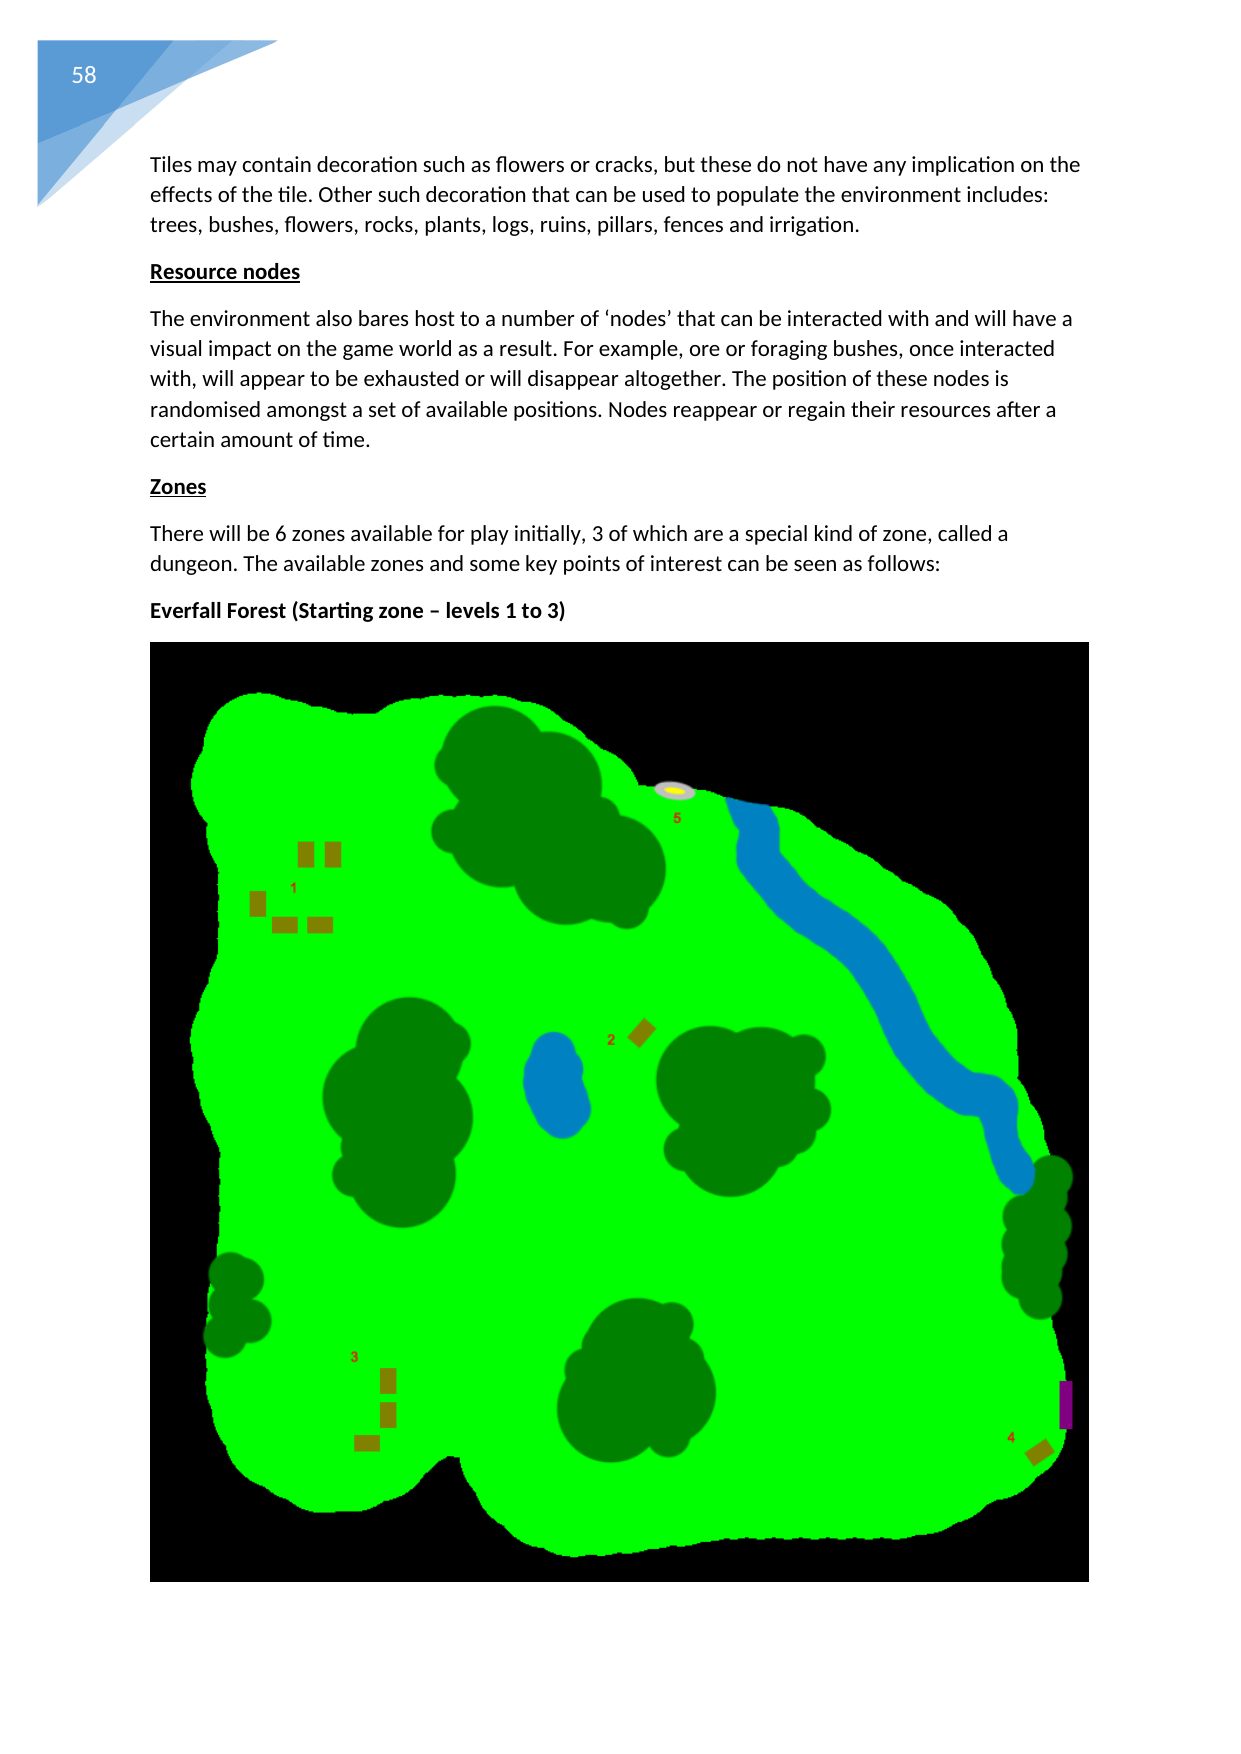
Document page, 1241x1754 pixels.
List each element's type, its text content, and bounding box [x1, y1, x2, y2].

text Zones [150, 472, 1090, 500]
picture [150, 642, 1089, 1582]
picture [37, 40, 279, 209]
text Resource nodes [150, 257, 1090, 285]
text There will be 6 zones available for play initially, 3 of which are a special kind of zone, called a dungeon. The available zones and some key points of interest can be seen as follows: [150, 519, 1090, 577]
text The environment also bares host to a number of ‘nodes’ that can be interacted with and will have a visual impact on the game world as a result. For example, ore or foraging bushes, once interacted with, will appear to be exhausted or will disappear altogether. The position of these nodes is randomised amongst a set of available positions. Nodes reappear or regain their resources after a certain amount of time. [150, 304, 1090, 453]
text Everfall Forest (Starting zone – levels 1 to 3) [150, 596, 1090, 624]
text Tiles may contain decoration such as flowers or cracks, but these do not have any implication on the effects of the tile. Other such decoration that can be used to populate the environment includes: trees, bushes, flowers, rocks, plants, logs, ruins, pillars, fences and irrigation. [150, 150, 1090, 238]
